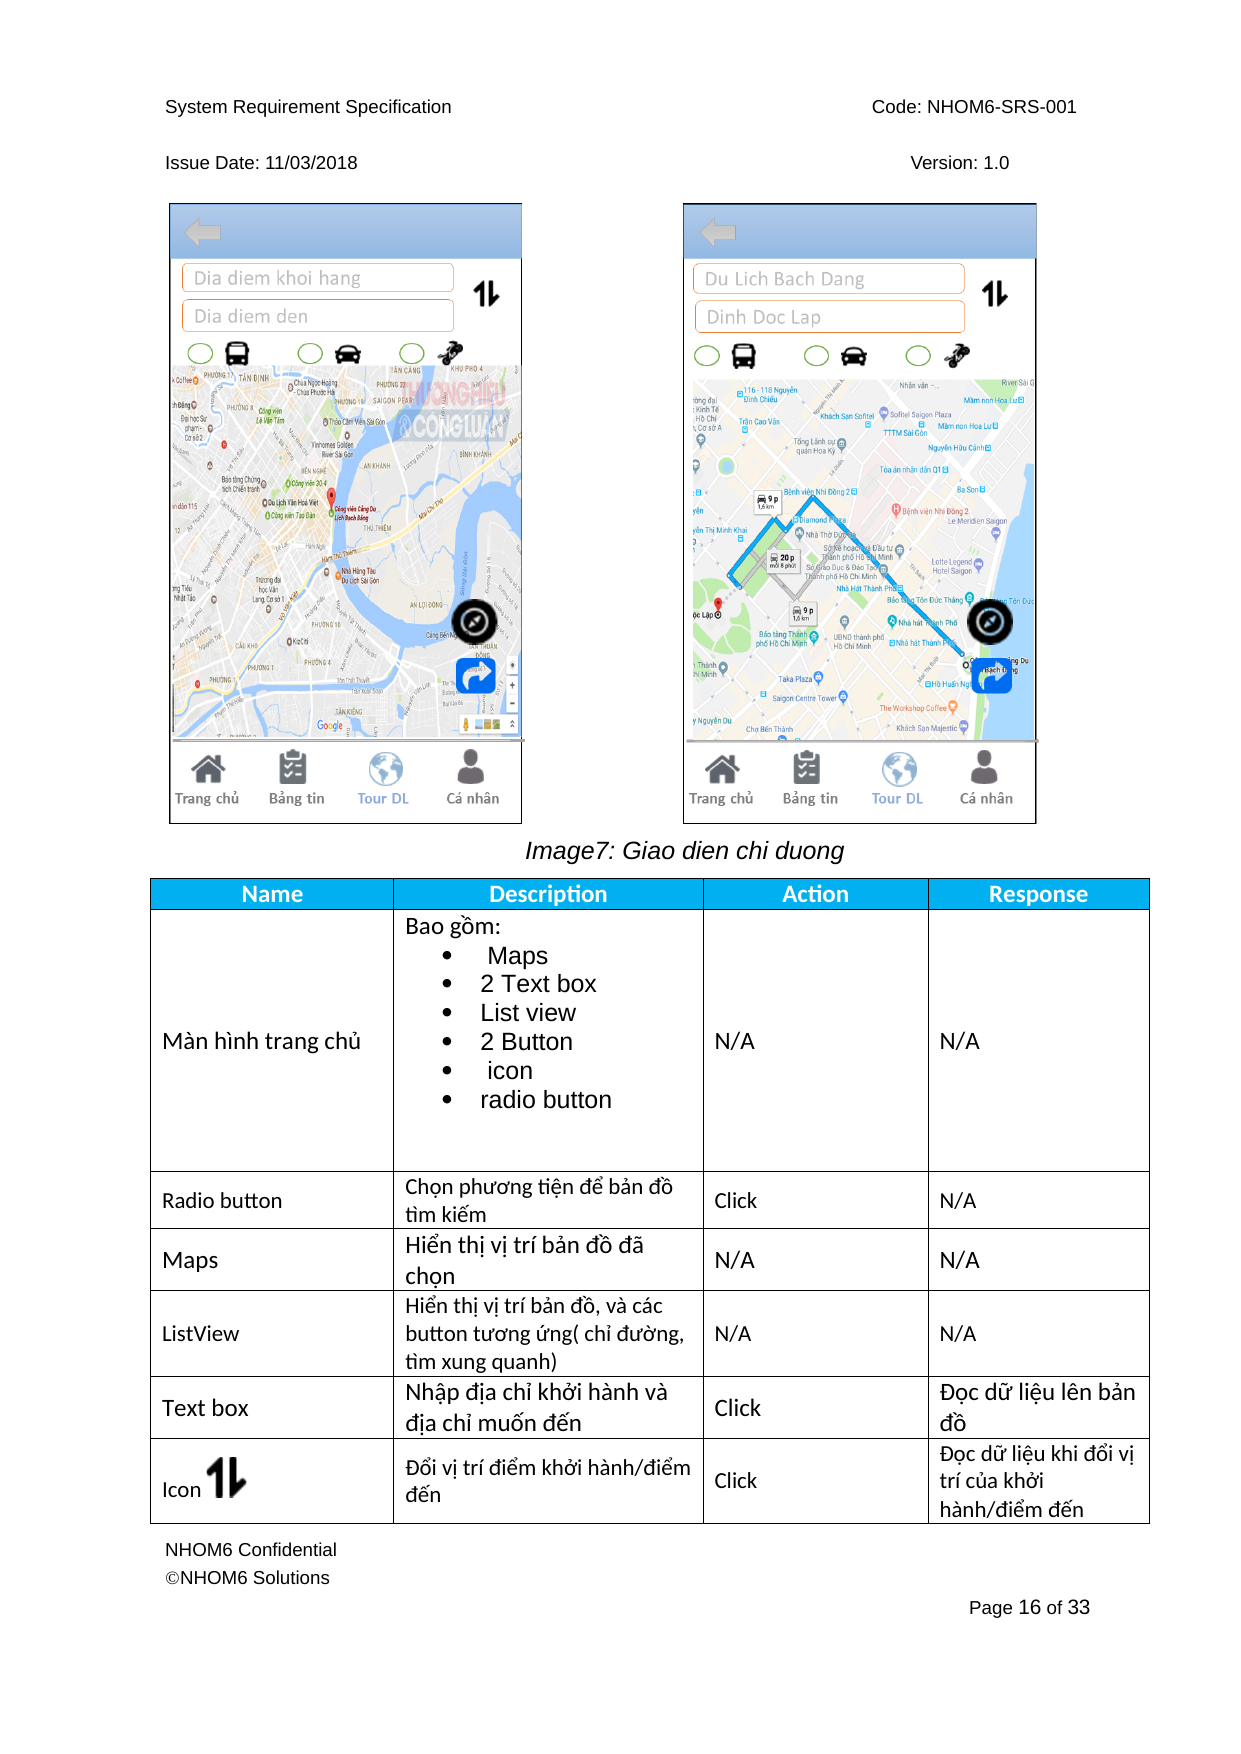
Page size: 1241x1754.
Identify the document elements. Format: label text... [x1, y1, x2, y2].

table_cell Chọn phương tiện để bản đồ tìm kiếm [394, 1172, 703, 1228]
table_cell Hiển thị vị trí bản đồ, và các button tương ứng( chỉ đường, tìm xung quanh) [394, 1291, 703, 1376]
table_cell Maps [151, 1229, 393, 1290]
table_cell Text box [151, 1377, 393, 1438]
table_cell Click [704, 1172, 928, 1228]
table_header Description [394, 879, 703, 909]
table_cell Click [704, 1377, 928, 1438]
picture [206, 1457, 247, 1498]
table_cell Màn hình trang chủ [151, 910, 393, 1171]
table_cell Đọc dữ liệu khi đổi vị trí của khởi hành/điểm đến [929, 1439, 1149, 1523]
table_cell Click [704, 1439, 928, 1523]
table_cell Đọc dữ liệu lên bản đồ [929, 1377, 1149, 1438]
table_cell N/A [704, 910, 928, 1171]
table_cell Hiển thị vị trí bản đồ đã chọn [394, 1229, 703, 1290]
table_cell N/A [929, 1172, 1149, 1228]
picture [165, 203, 1040, 824]
table_cell N/A [704, 1291, 928, 1376]
table_cell Icon [151, 1439, 393, 1523]
table_cell N/A [929, 1291, 1149, 1376]
table_cell Nhập địa chỉ khởi hành và địa chỉ muốn đến [394, 1377, 703, 1438]
table_cell N/A [929, 910, 1149, 1171]
text Image7: Giao dien chi duong [465, 836, 1090, 865]
table_cell ListView [151, 1291, 393, 1376]
table_header Action [704, 879, 928, 909]
table_cell Đổi vị trí điểm khởi hành/điểm đến [394, 1439, 703, 1523]
table_header Response [929, 879, 1149, 909]
table_cell Radio button [151, 1172, 393, 1228]
table_cell Bao gồm: Maps 2 Text box List view 2 Button icon radio button [394, 910, 703, 1171]
table_cell N/A [704, 1229, 928, 1290]
table_header Name [151, 879, 393, 909]
table_cell N/A [929, 1229, 1149, 1290]
